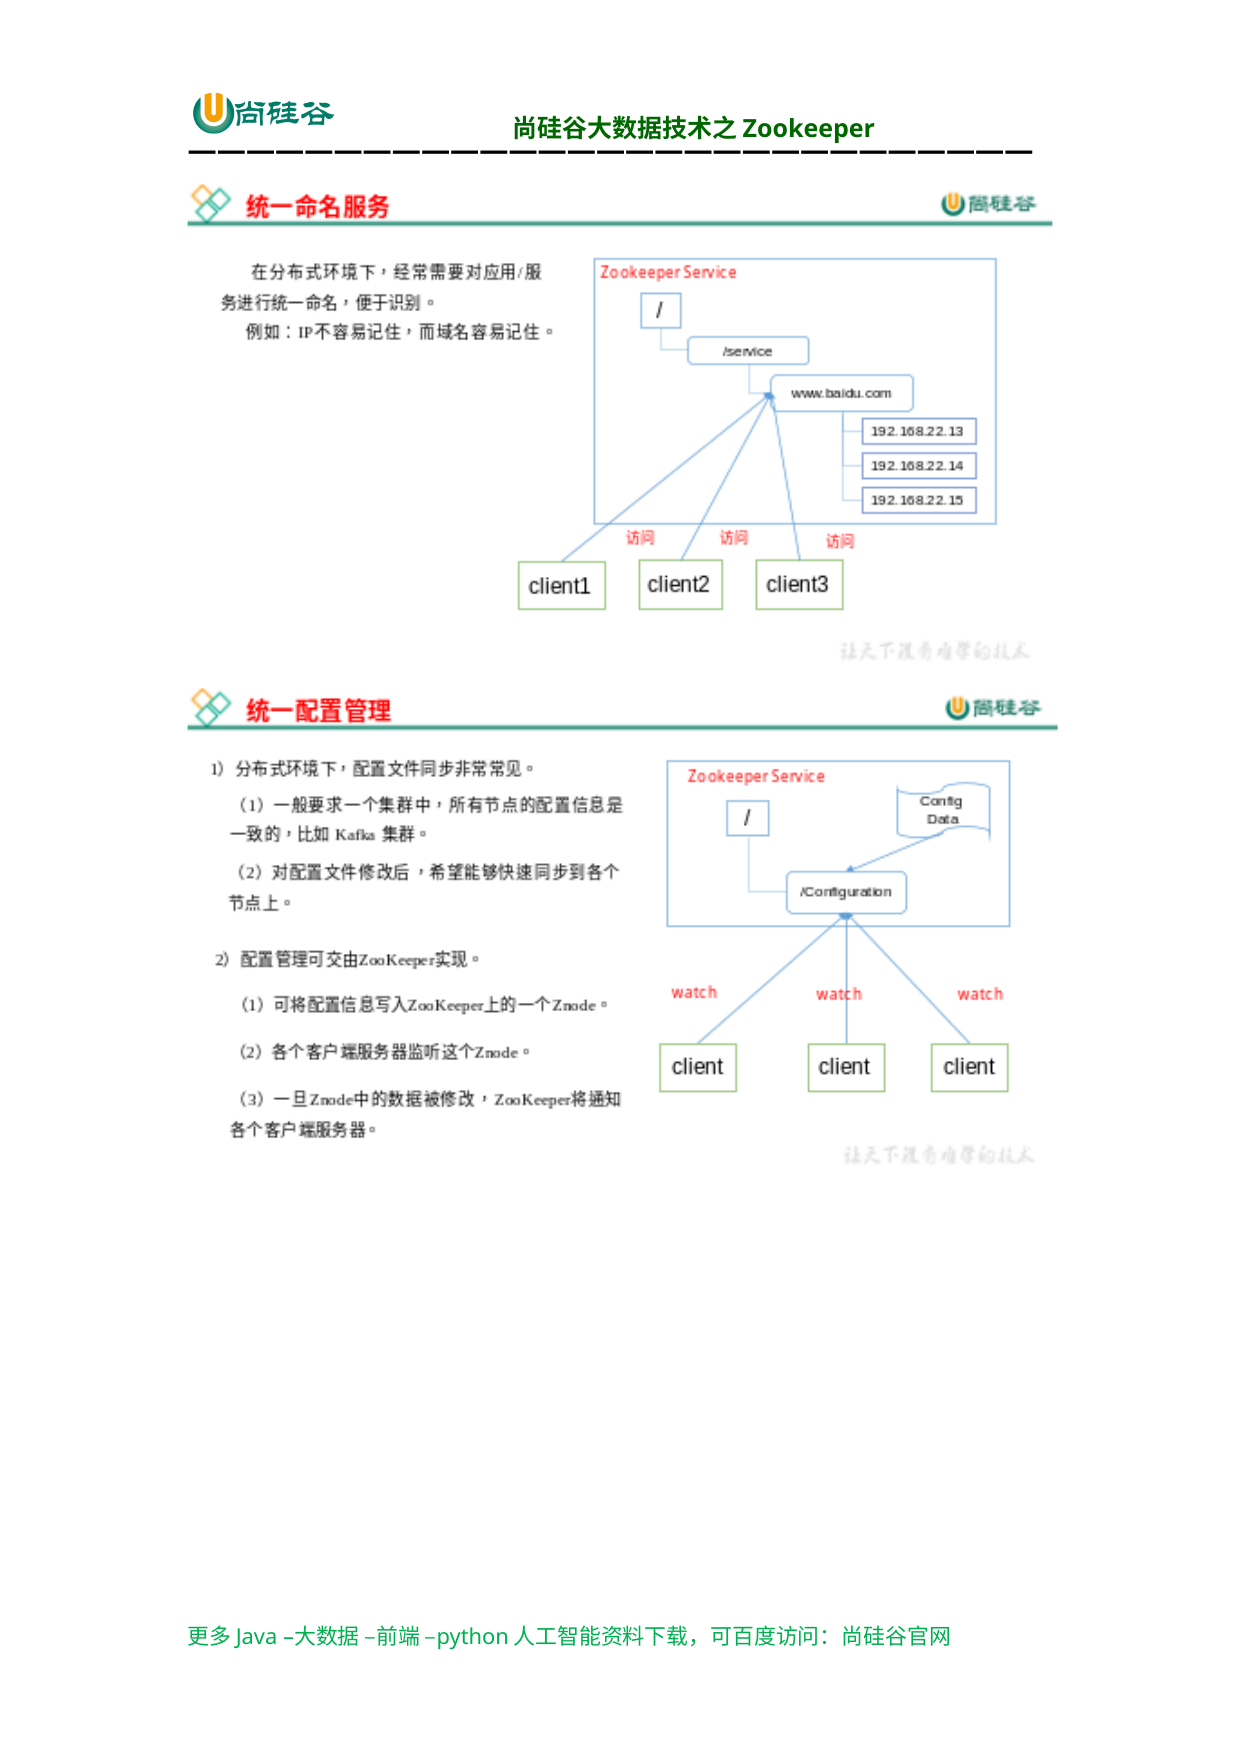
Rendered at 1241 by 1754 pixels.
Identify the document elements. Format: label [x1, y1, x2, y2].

picture [187, 88, 338, 138]
